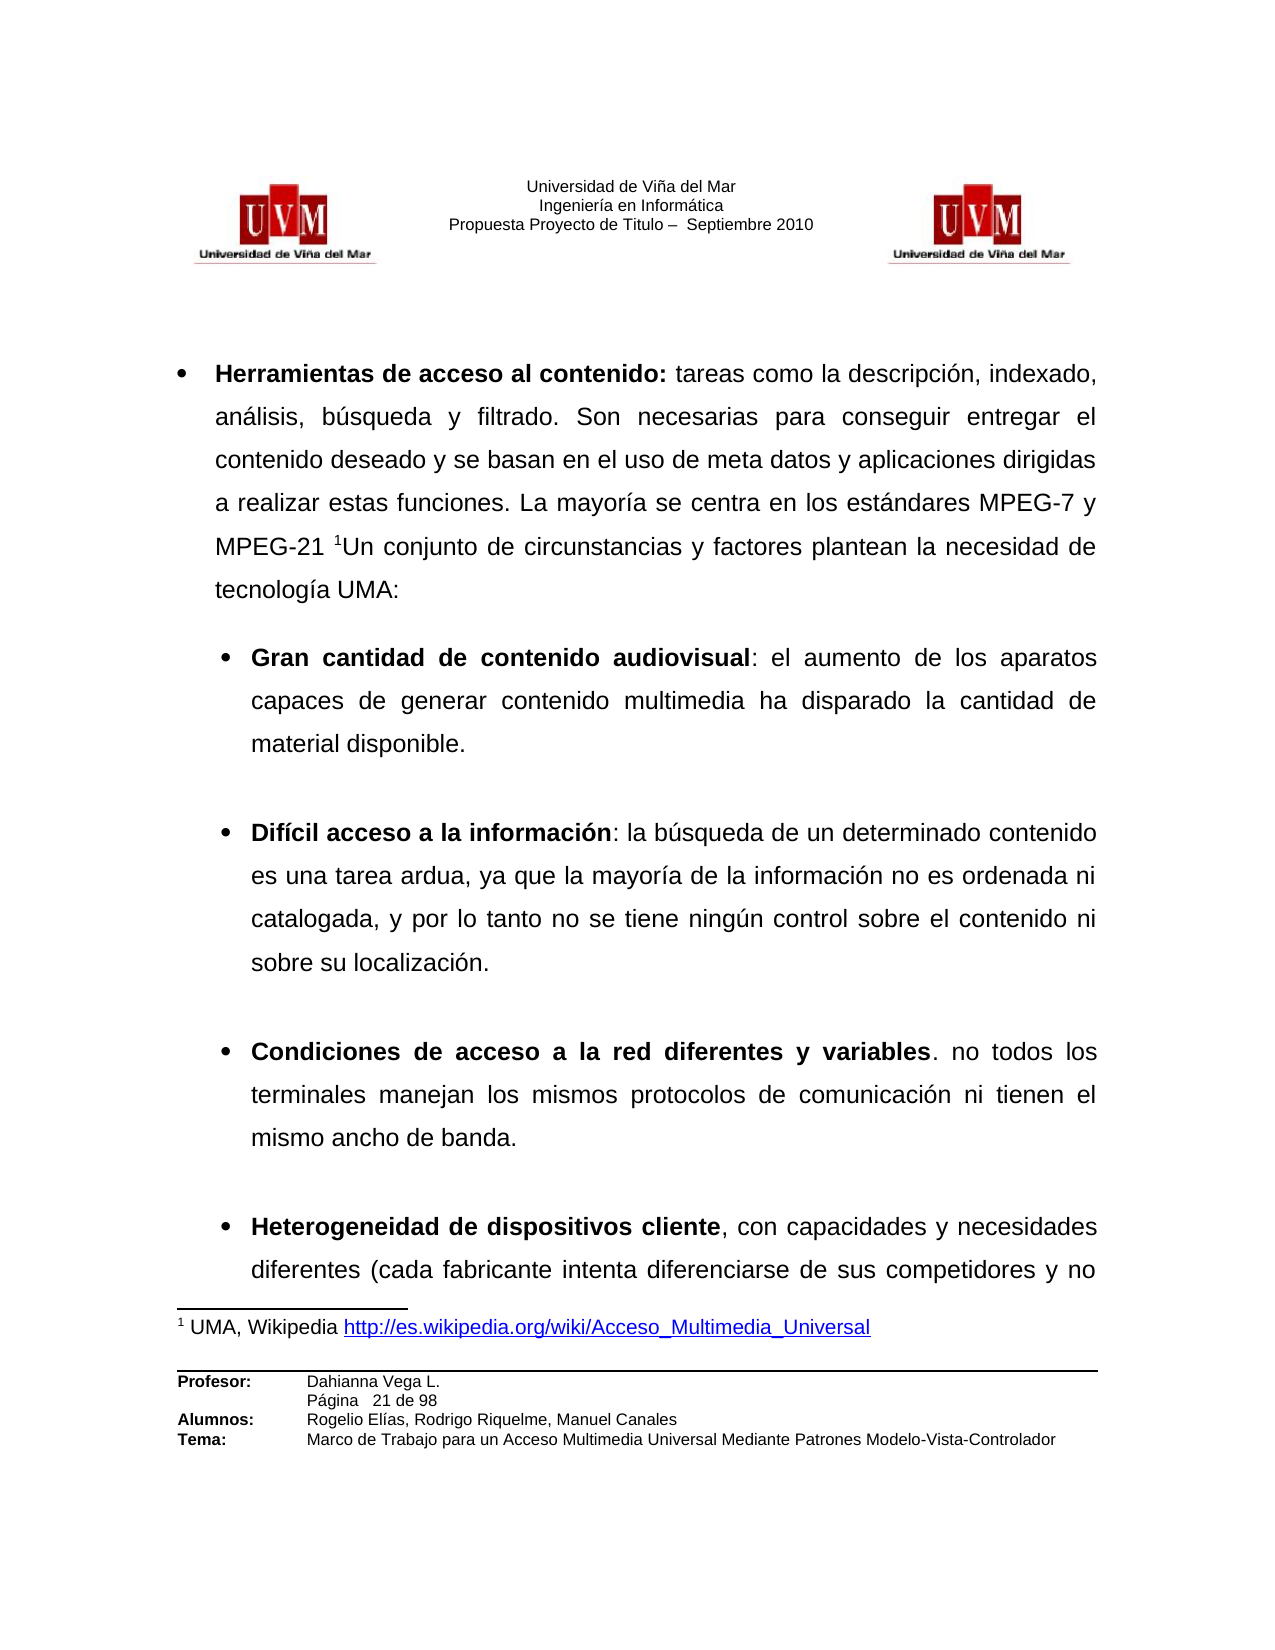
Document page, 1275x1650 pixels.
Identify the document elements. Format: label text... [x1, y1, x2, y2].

list Herramientas de acceso al contenido: tareas como la descripción, indexado, análisis, búsqueda y filtrado. Son necesarias para conseguir entregar el contenido deseado y se basan en el uso de meta datos y aplicaciones dirigidas a realizar estas funciones. La mayoría se centra en los estándares MPEG-7 y MPEG-21 Un conjunto de circunstancias y factores plantean la necesidad de tecnología UMA: [177, 359, 1098, 603]
list Condiciones de acceso a la red diferentes y variables. no todos los terminales manejan los mismos protocolos de comunicación ni tienen el mismo ancho de banda. [221, 1036, 1098, 1152]
list Difícil acceso a la información: la búsqueda de un determinado contenido es una tarea ardua, ya que la mayoría de la información no es ordenada ni catalogada, y por lo tanto no se tiene ningún control sobre el contenido ni sobre su localización. [221, 818, 1098, 976]
list Gran cantidad de contenido audiovisual: el aumento de los aparatos capaces de generar contenido multimedia ha disparado la cantidad de material disponible. [221, 643, 1098, 758]
picture [871, 176, 1084, 267]
picture [177, 176, 390, 267]
